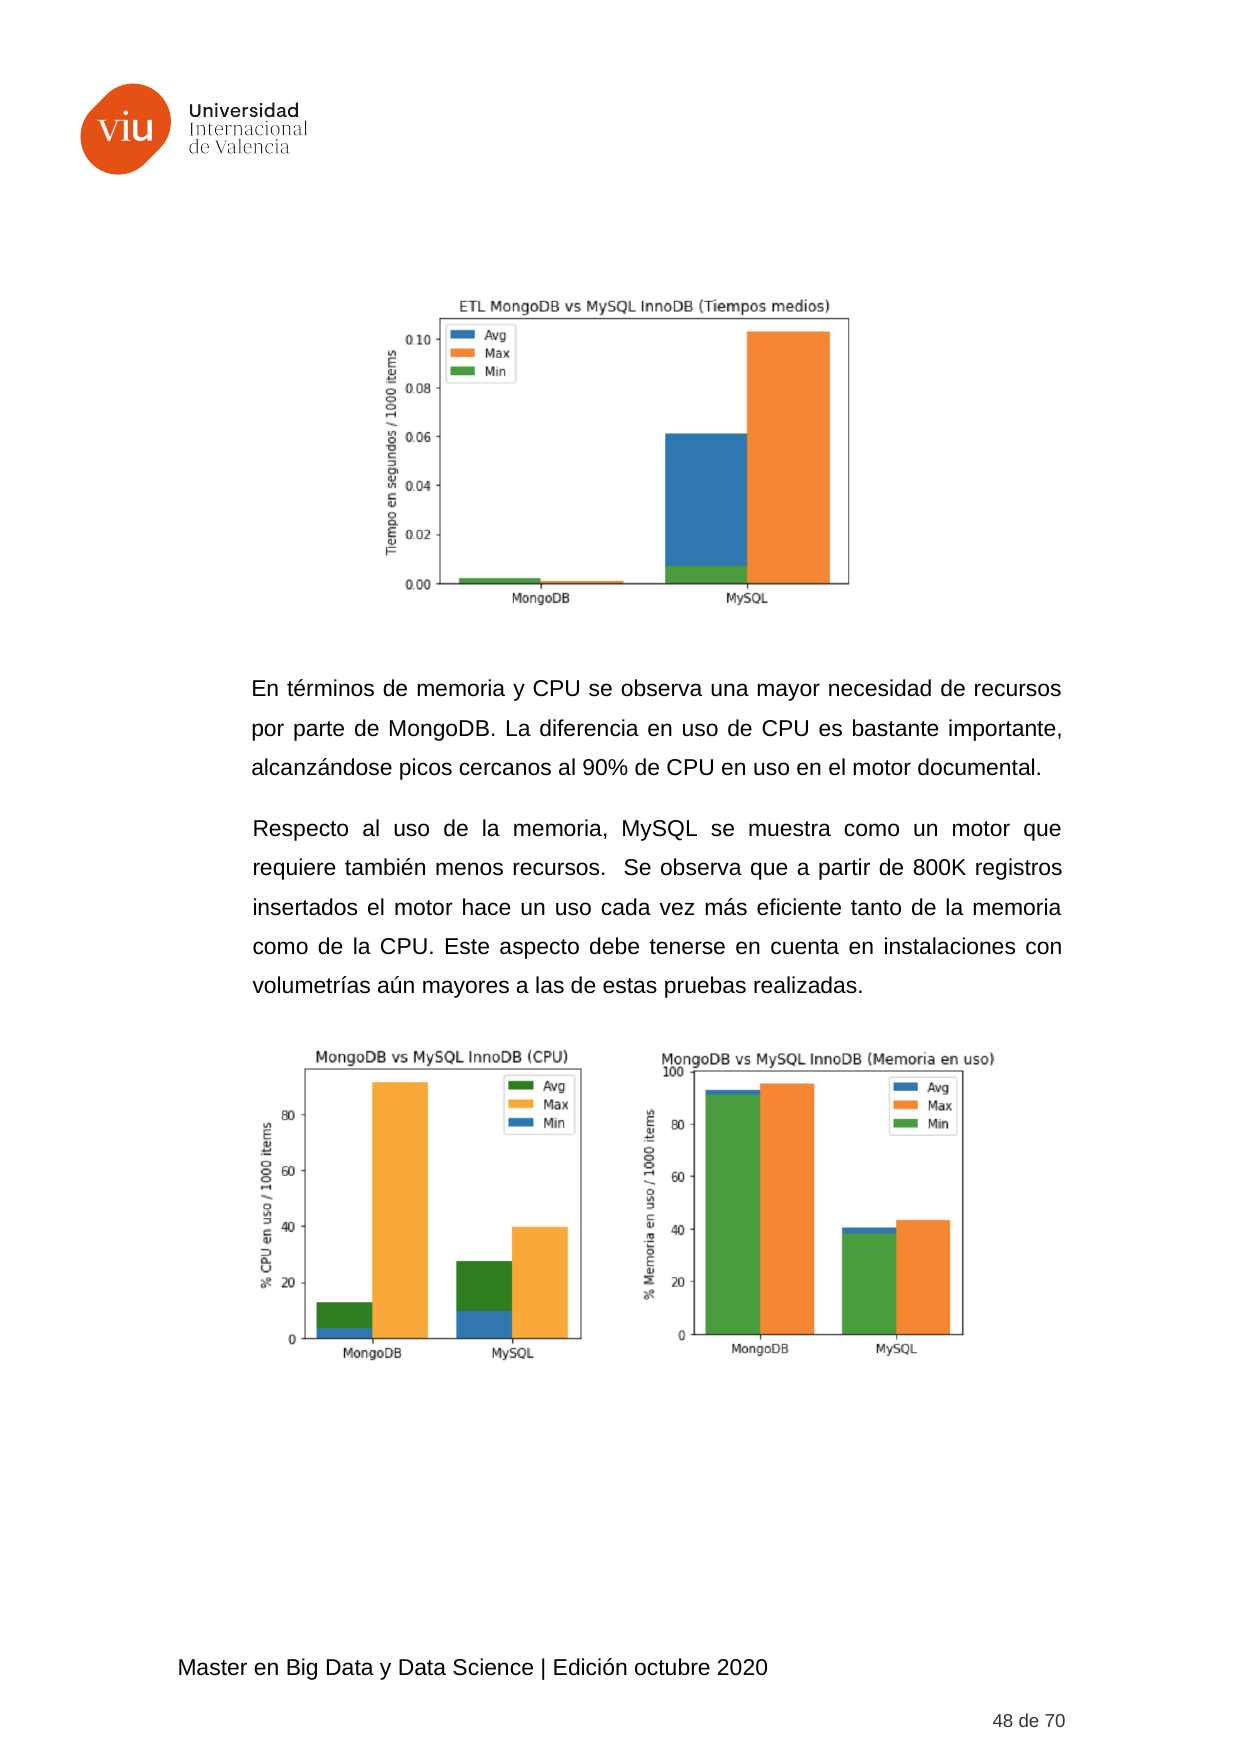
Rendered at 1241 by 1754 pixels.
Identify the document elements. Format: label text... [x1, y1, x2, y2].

text En términos de memoria y CPU se observa una mayor necesidad de recursos por parte de MongoDB. La diferencia en uso de CPU es bastante importante, alcanzándose picos cercanos al 90% de CPU en uso en el motor documental. [251, 675, 1063, 781]
list Respecto al uso de la memoria, MySQL se muestra como un motor que requiere también menos recursos. Se observa que a partir de 800K registros insertados el motor hace un uso cada vez más eficiente tanto de la memoria como de la CPU. Este aspecto debe tenerse en cuenta en instalaciones con volumetrías aún mayores a las de estas pruebas realizadas. [215, 814, 1063, 999]
picture [245, 1040, 596, 1368]
picture [370, 289, 870, 612]
picture [59, 62, 329, 197]
picture [619, 1041, 1011, 1365]
